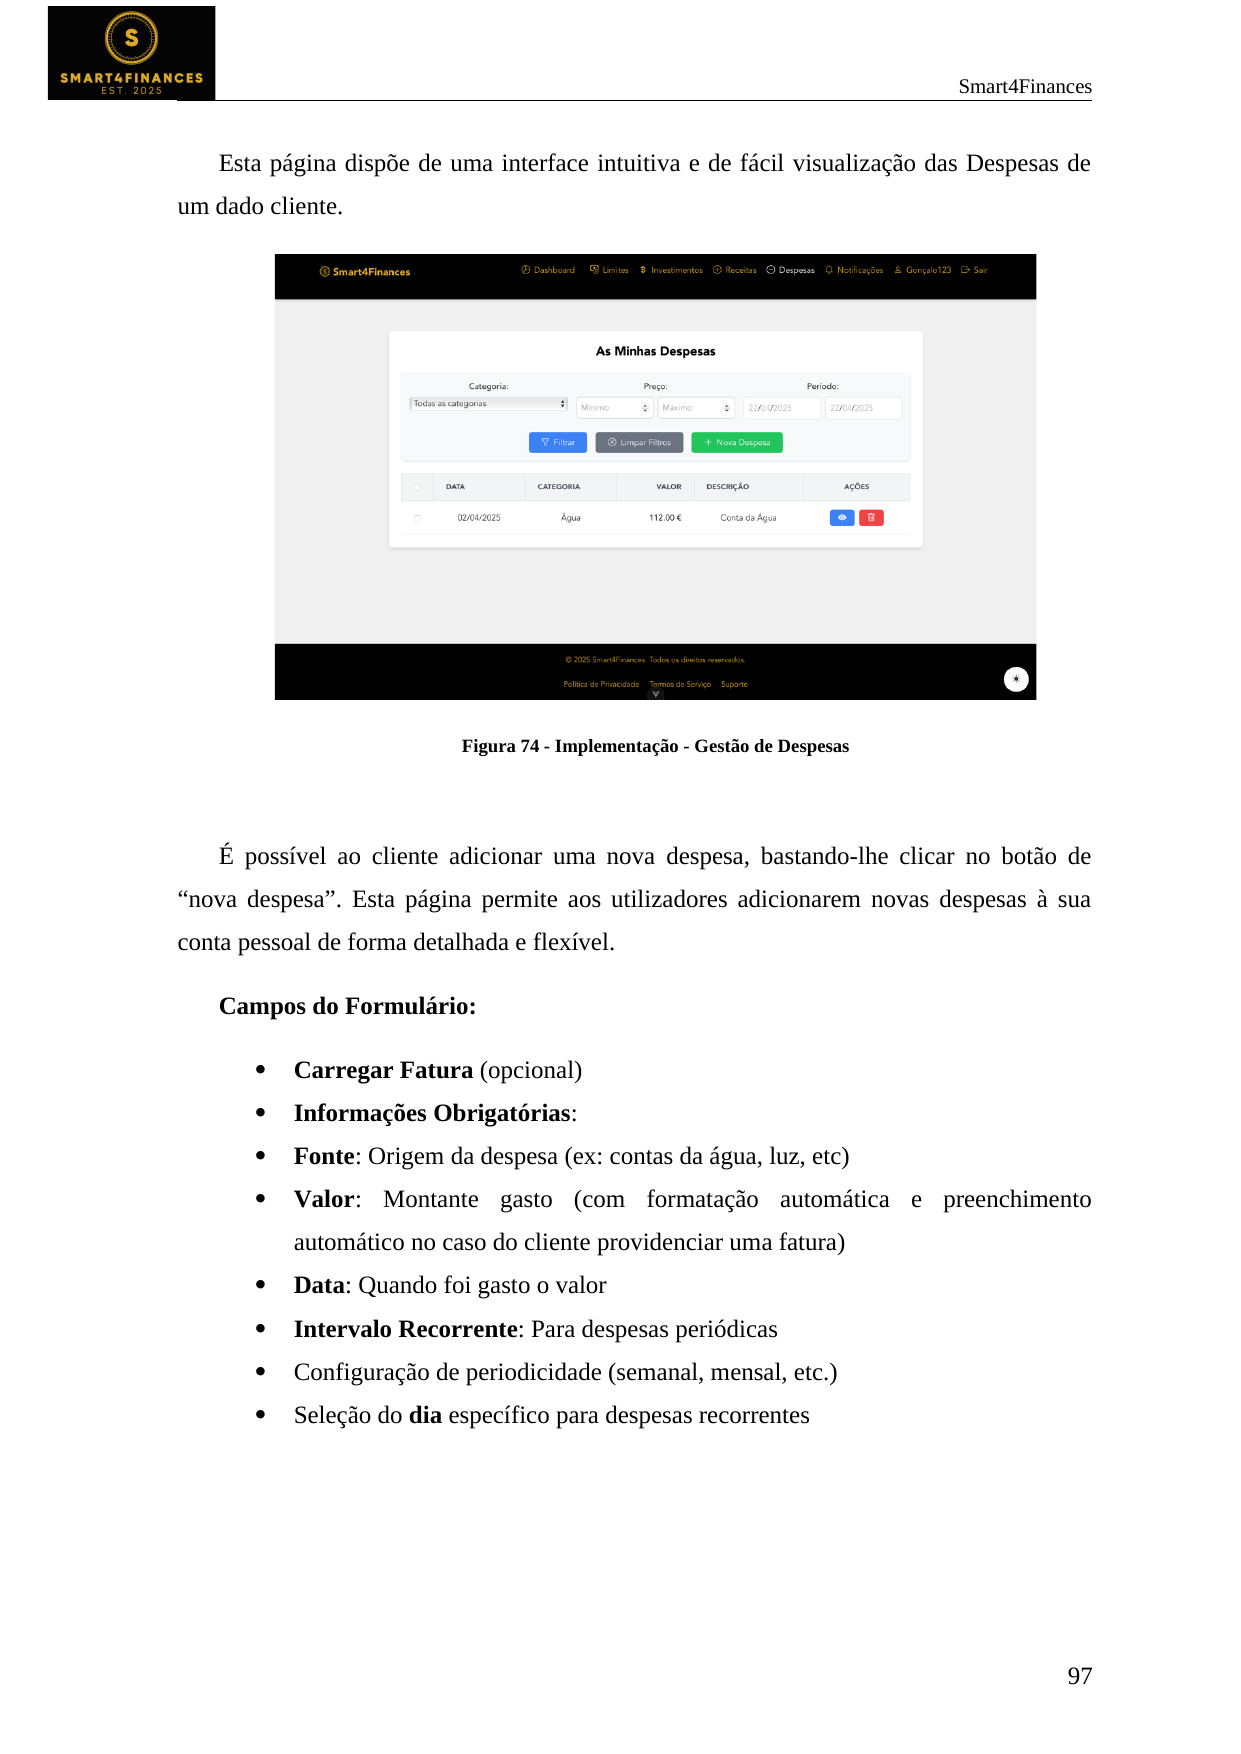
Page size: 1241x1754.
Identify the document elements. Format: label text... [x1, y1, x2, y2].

list Fonte: Origem da despesa (ex: contas da água, luz, etc) [256, 1141, 1092, 1170]
list Configuração de periodicidade (semanal, mensal, etc.) [256, 1357, 1092, 1386]
list Intervalo Recorrente: Para despesas periódicas [256, 1314, 1092, 1342]
list Data: Quando foi gasto o valor [256, 1271, 1092, 1299]
picture [47, 6, 216, 100]
list Seleção do dia específico para despesas recorrentes [256, 1400, 1092, 1429]
list Informações Obrigatórias: [256, 1098, 1092, 1127]
picture [274, 254, 1037, 700]
list Carregar Fatura (opcional) [256, 1055, 1092, 1084]
text É possível ao cliente adicionar uma nova despesa, bastando-lhe clicar no botão de “nova despesa”. Esta página permite aos utilizadores adicionarem novas despesas à sua conta pessoal de forma detalhada e flexível. [177, 841, 1092, 956]
list Valor: Montante gasto (com formatação automática e preenchimento automático no caso do cliente providenciar uma fatura) [256, 1184, 1092, 1256]
text Campos do Formulário: [177, 991, 1092, 1020]
text Esta página dispõe de uma interface intuitiva e de fácil visualização das Despesas de um dado cliente. [177, 148, 1092, 219]
